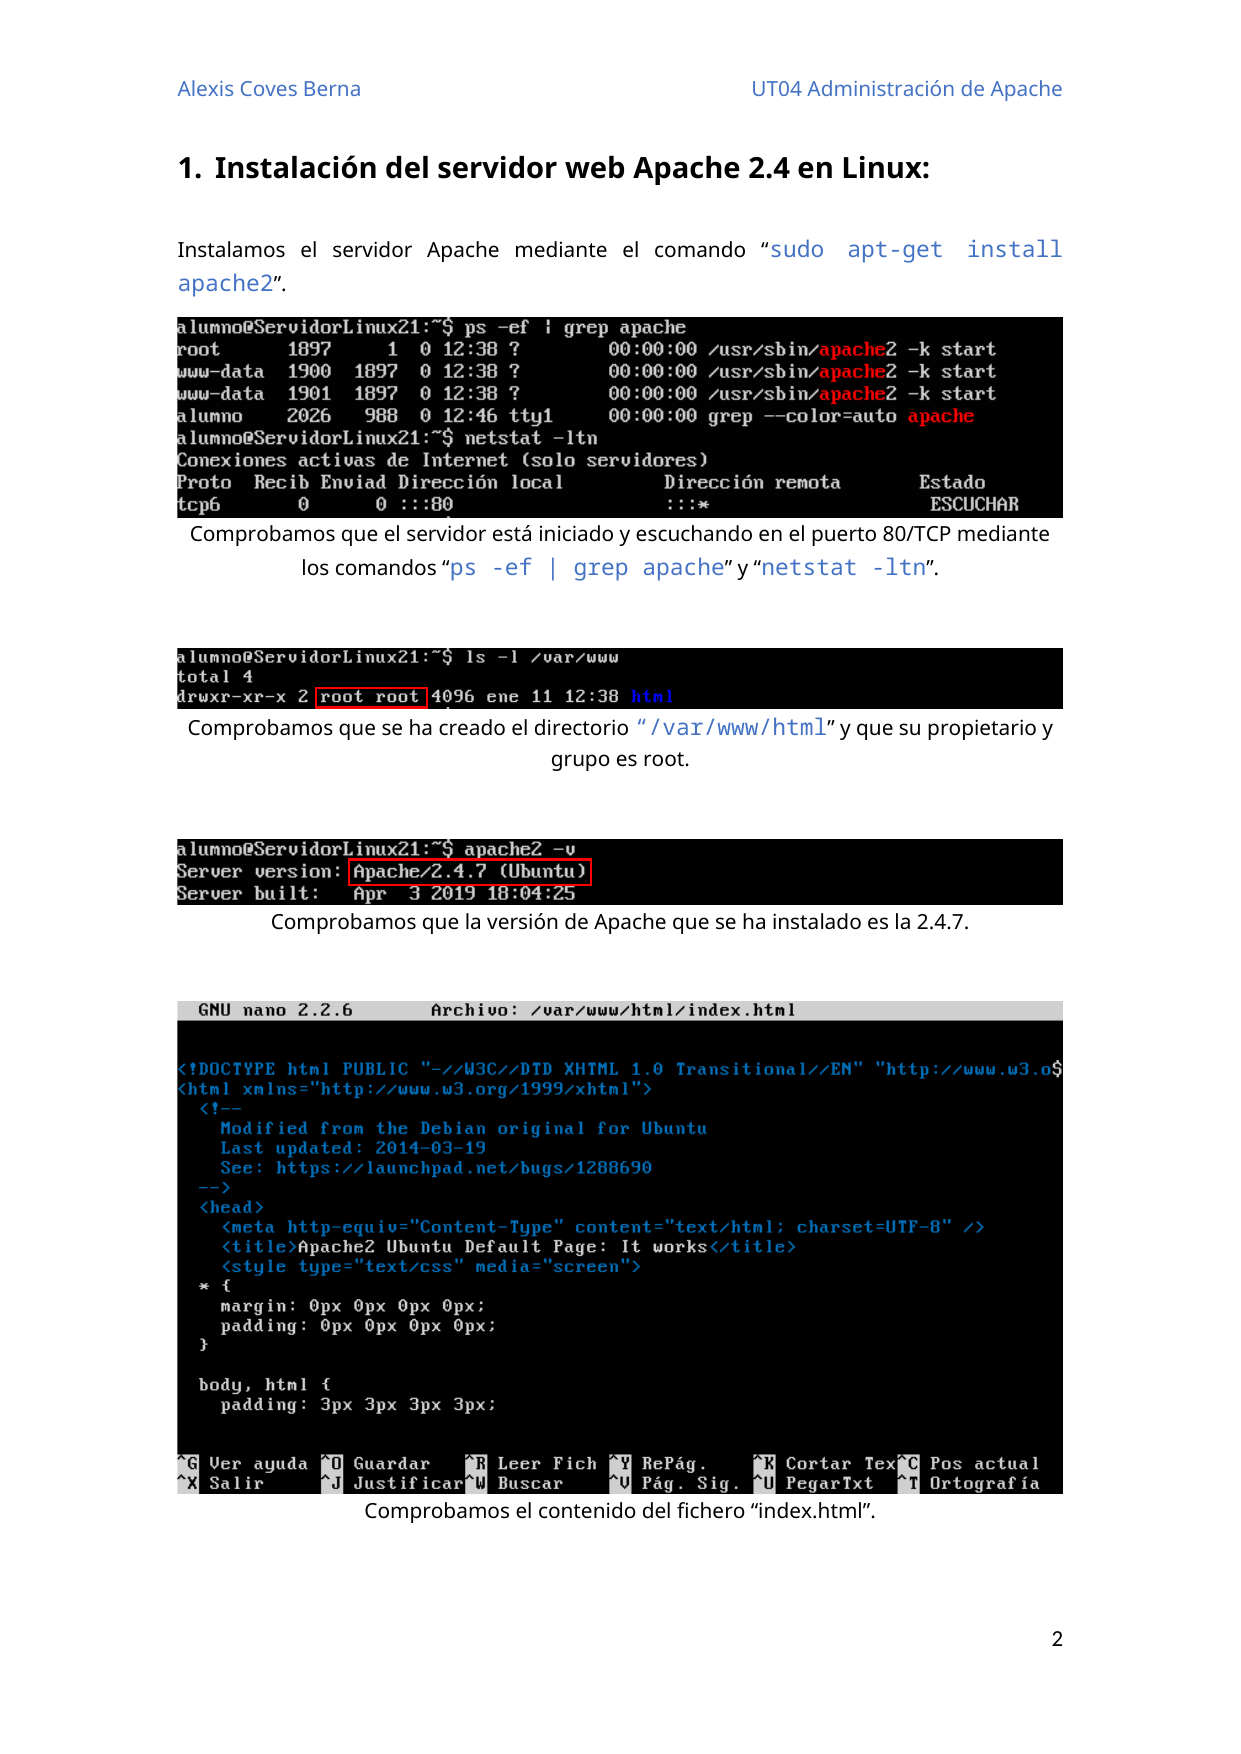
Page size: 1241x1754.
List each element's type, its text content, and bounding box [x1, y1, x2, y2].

text Comprobamos que el servidor está iniciado y escuchando en el puerto 80/TCP mediante los comandos “ps -ef | grep apache” y “netstat -ltn”. [177, 518, 1063, 582]
list Instalamos el servidor Apache mediante el comando “sudo apt-get install apache2”. [177, 233, 1063, 298]
text Comprobamos el contenido del fichero “index.html”. [177, 1494, 1063, 1524]
text Comprobamos que se ha creado el directorio “/var/www/html” y que su propietario y grupo es root. [177, 709, 1063, 773]
picture [177, 839, 1063, 905]
picture [317, 689, 426, 706]
picture [177, 648, 1063, 709]
picture [177, 317, 1063, 518]
text Comprobamos que la versión de Apache que se ha instalado es la 2.4.7. [177, 905, 1063, 935]
picture [177, 1001, 1063, 1494]
list Instalación del servidor web Apache 2.4 en Linux: [177, 148, 1063, 187]
